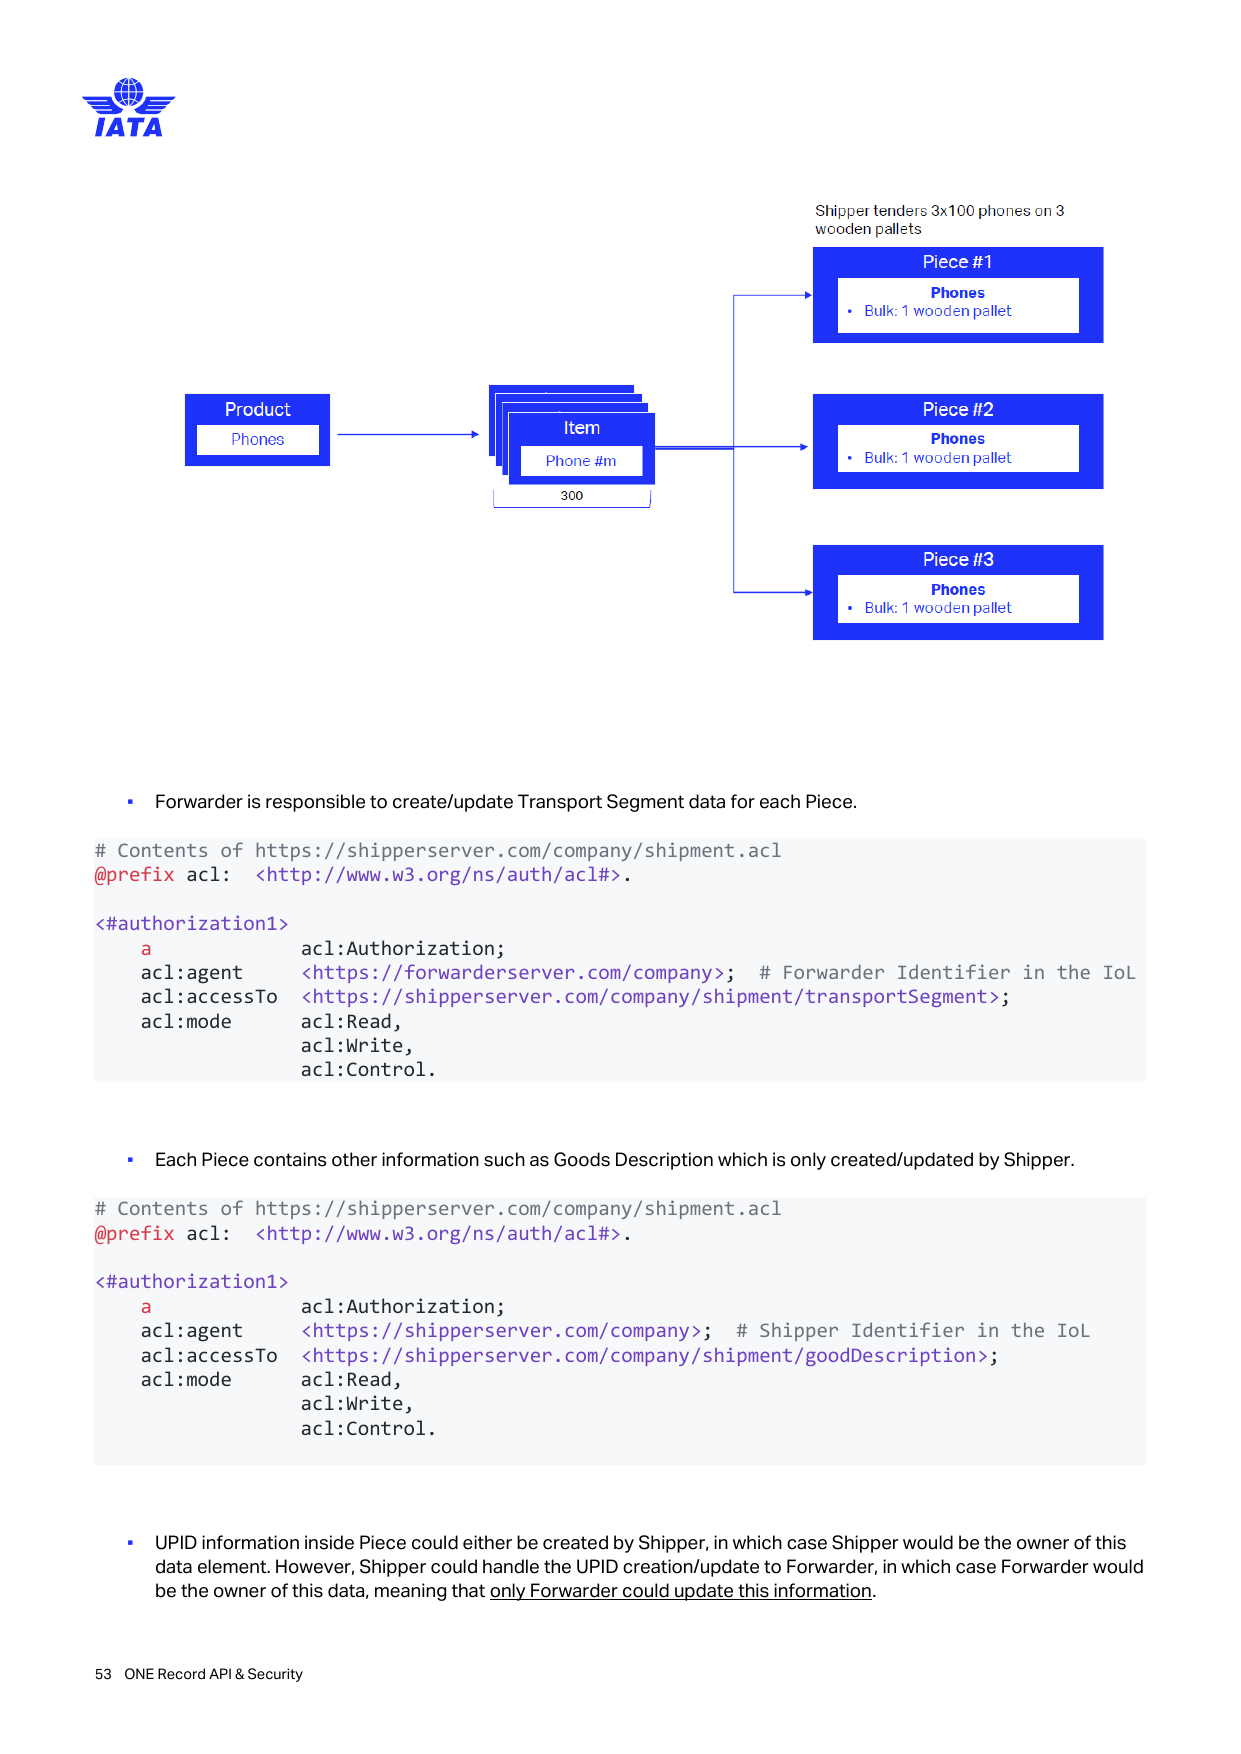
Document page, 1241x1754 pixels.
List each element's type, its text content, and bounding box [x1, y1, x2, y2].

text acl:mode acl:Read, [94, 1009, 1146, 1033]
text <#authorization1> [94, 1270, 1146, 1294]
list UPID information inside Piece could either be created by Shipper, in which case Shipper would be the owner of this data element. However, Shipper could handle the UPID creation/update to Forwarder, in which case Forwarder would be the owner of this data, meaning that only Forwarder could update this information. [124, 1530, 1146, 1602]
text acl:accessTo <https://shipperserver.com/company/shipment/transportSegment>; [94, 984, 1146, 1009]
text acl:Control. [94, 1058, 1146, 1082]
text # Contents of https://shipperserver.com/company/shipment.acl [94, 838, 1146, 863]
picture [94, 179, 1140, 670]
list Each Piece contains other information such as Goods Description which is only created/updated by Shipper. [124, 1148, 1146, 1172]
text acl:accessTo <https://shipperserver.com/company/shipment/goodDescription>; [94, 1343, 1146, 1367]
text acl:Write, [94, 1392, 1146, 1416]
text acl:agent <https://shipperserver.com/company>; # Shipper Identifier in the IoL [94, 1318, 1146, 1343]
text a acl:Authorization; [94, 1294, 1146, 1318]
text acl:agent <https://forwarderserver.com/company>; # Forwarder Identifier in the IoL [94, 960, 1146, 984]
text @prefix acl: <http://www.w3.org/ns/auth/acl#>. [94, 1221, 1146, 1245]
list Forwarder is responsible to create/update Transport Segment data for each Piece. [124, 789, 1146, 813]
text acl:mode acl:Read, [94, 1367, 1146, 1392]
text # Contents of https://shipperserver.com/company/shipment.acl [94, 1197, 1146, 1221]
text acl:Control. [94, 1416, 1146, 1440]
text <#authorization1> [94, 911, 1146, 936]
text acl:Write, [94, 1033, 1146, 1058]
text a acl:Authorization; [94, 936, 1146, 960]
text @prefix acl: <http://www.w3.org/ns/auth/acl#>. [94, 863, 1146, 887]
